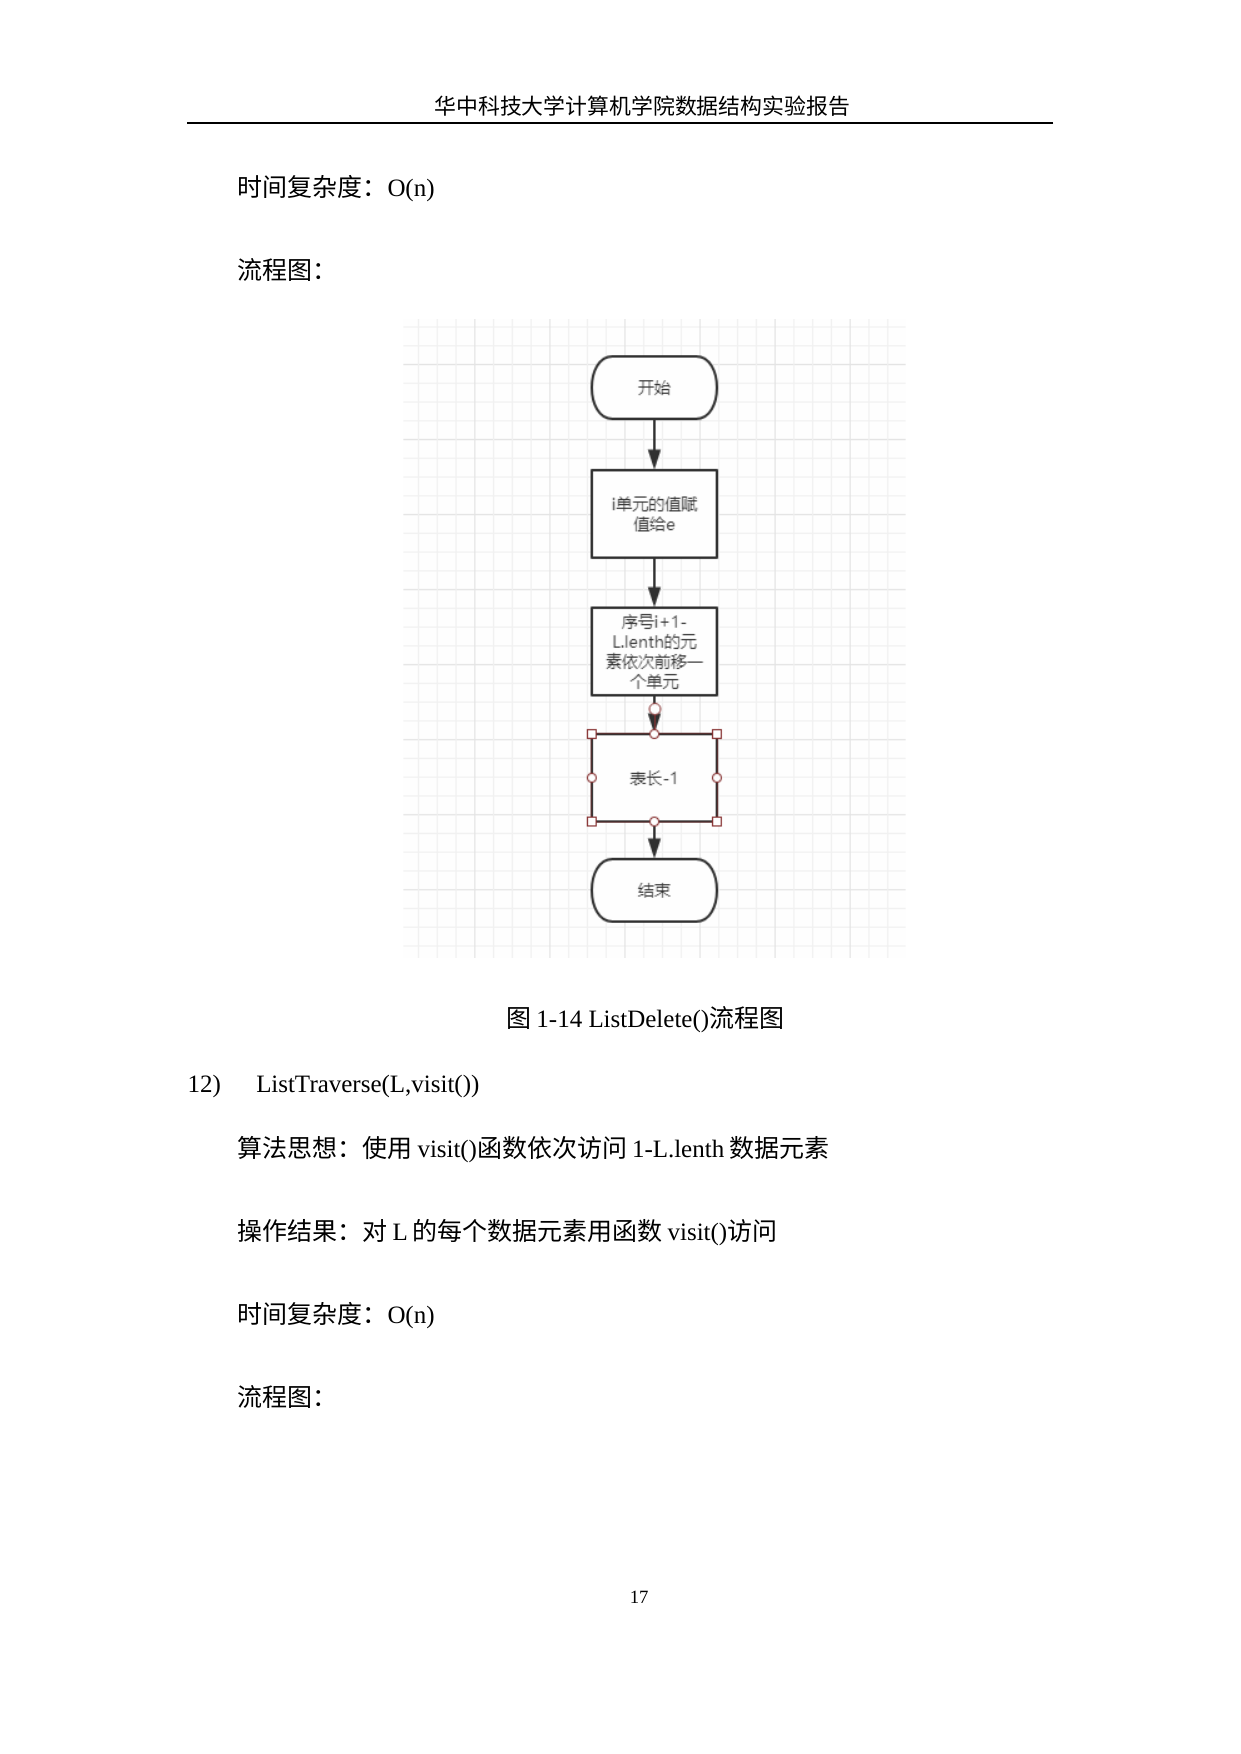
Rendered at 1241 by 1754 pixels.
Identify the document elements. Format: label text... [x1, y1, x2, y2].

text 图1-14 ListDelete()流程图 [187, 984, 1053, 1049]
text 流程图： [187, 1363, 1053, 1428]
picture [403, 319, 906, 958]
text 时间复杂度：O(n) [187, 1280, 1053, 1345]
text 流程图： [187, 236, 1053, 301]
list ListTraverse(L,visit()) [187, 1067, 1053, 1099]
text 算法思想：使用visit()函数依次访问1-L.lenth数据元素 [187, 1114, 1053, 1179]
text 时间复杂度：O(n) [187, 153, 1053, 218]
text 操作结果：对L的每个数据元素用函数visit()访问 [187, 1197, 1053, 1262]
